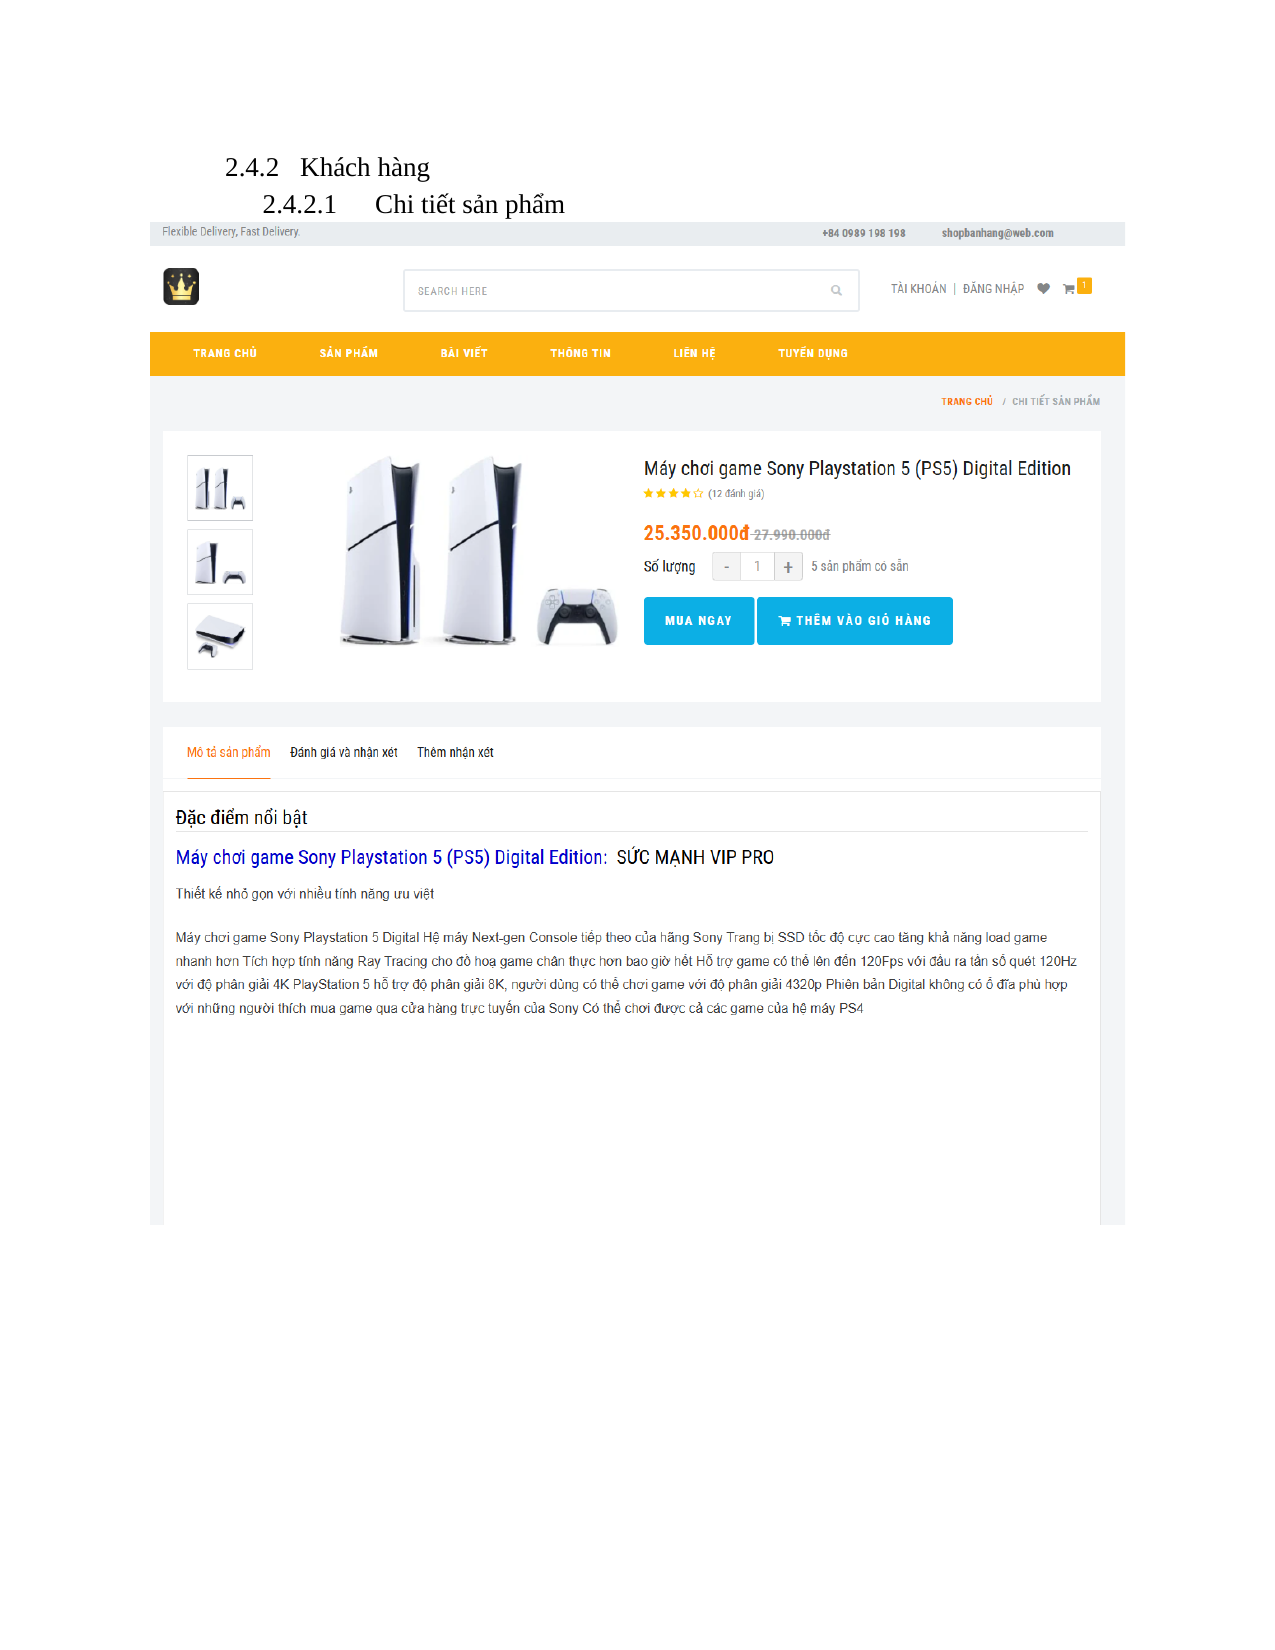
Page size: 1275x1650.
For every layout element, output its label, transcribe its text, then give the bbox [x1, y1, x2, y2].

picture [150, 222, 1126, 1225]
subtitle Khách hàng [225, 151, 1125, 182]
subtitle Chi tiết sản phẩm [262, 188, 1125, 219]
